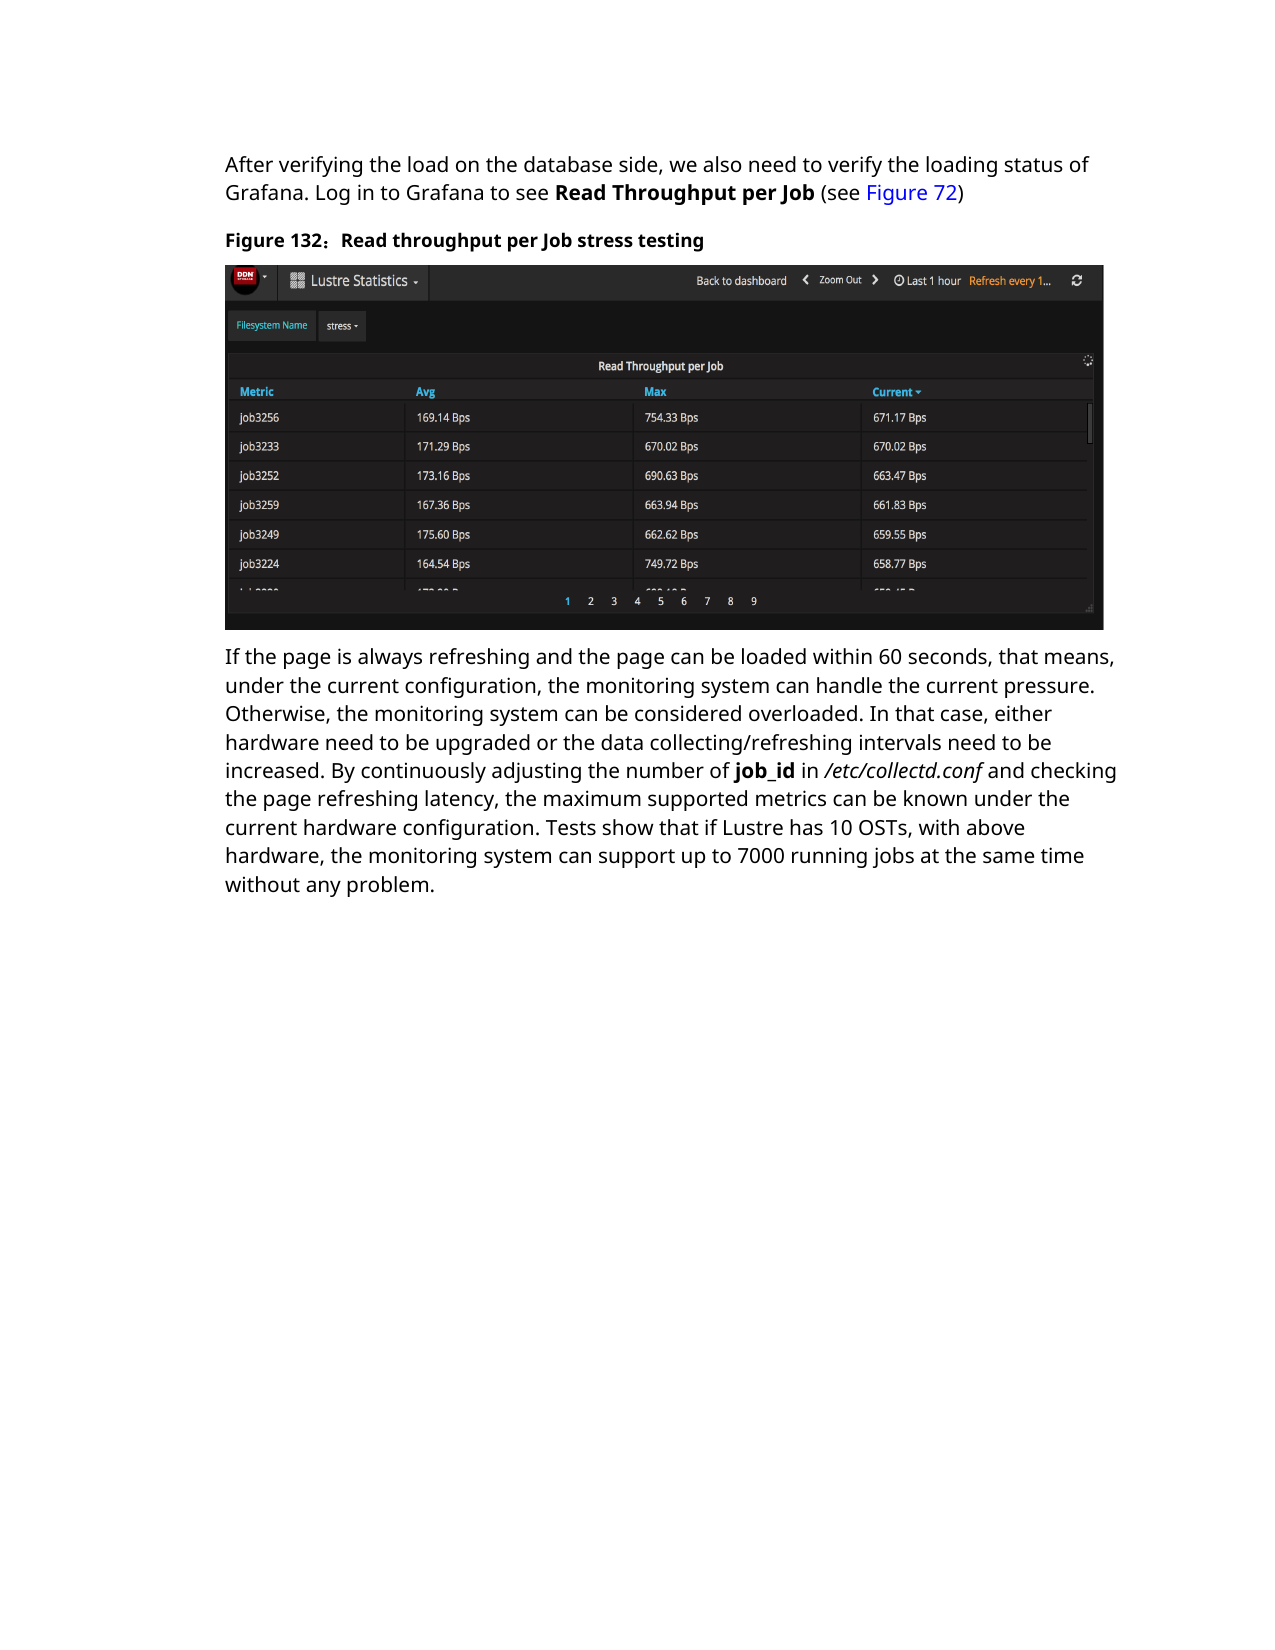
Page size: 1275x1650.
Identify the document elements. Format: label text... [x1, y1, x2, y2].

text If the page is always refreshing and the page can be loaded within 60 seconds, that means, under the current configuration, the monitoring system can handle the current pressure. Otherwise, the monitoring system can be considered overloaded. In that case, either hardware need to be upgraded or the data collecting/refreshing intervals need to be increased. By continuously adjusting the number of job_id in /etc/collectd.conf and checking the page refreshing latency, the maximum supported metrics can be known under the current hardware configuration. Tests show that if Lustre has 10 OSTs, with above hardware, the monitoring system can support up to 7000 running jobs at the same time without any problem. [225, 642, 1125, 898]
picture [225, 265, 1104, 630]
text Figure 132：Read throughput per Job stress testing [225, 228, 1125, 253]
text After verifying the load on the database side, we also need to verify the loading status of Grafana. Log in to Grafana to see Read Throughput per Job (see Figure 72) [225, 150, 1125, 207]
